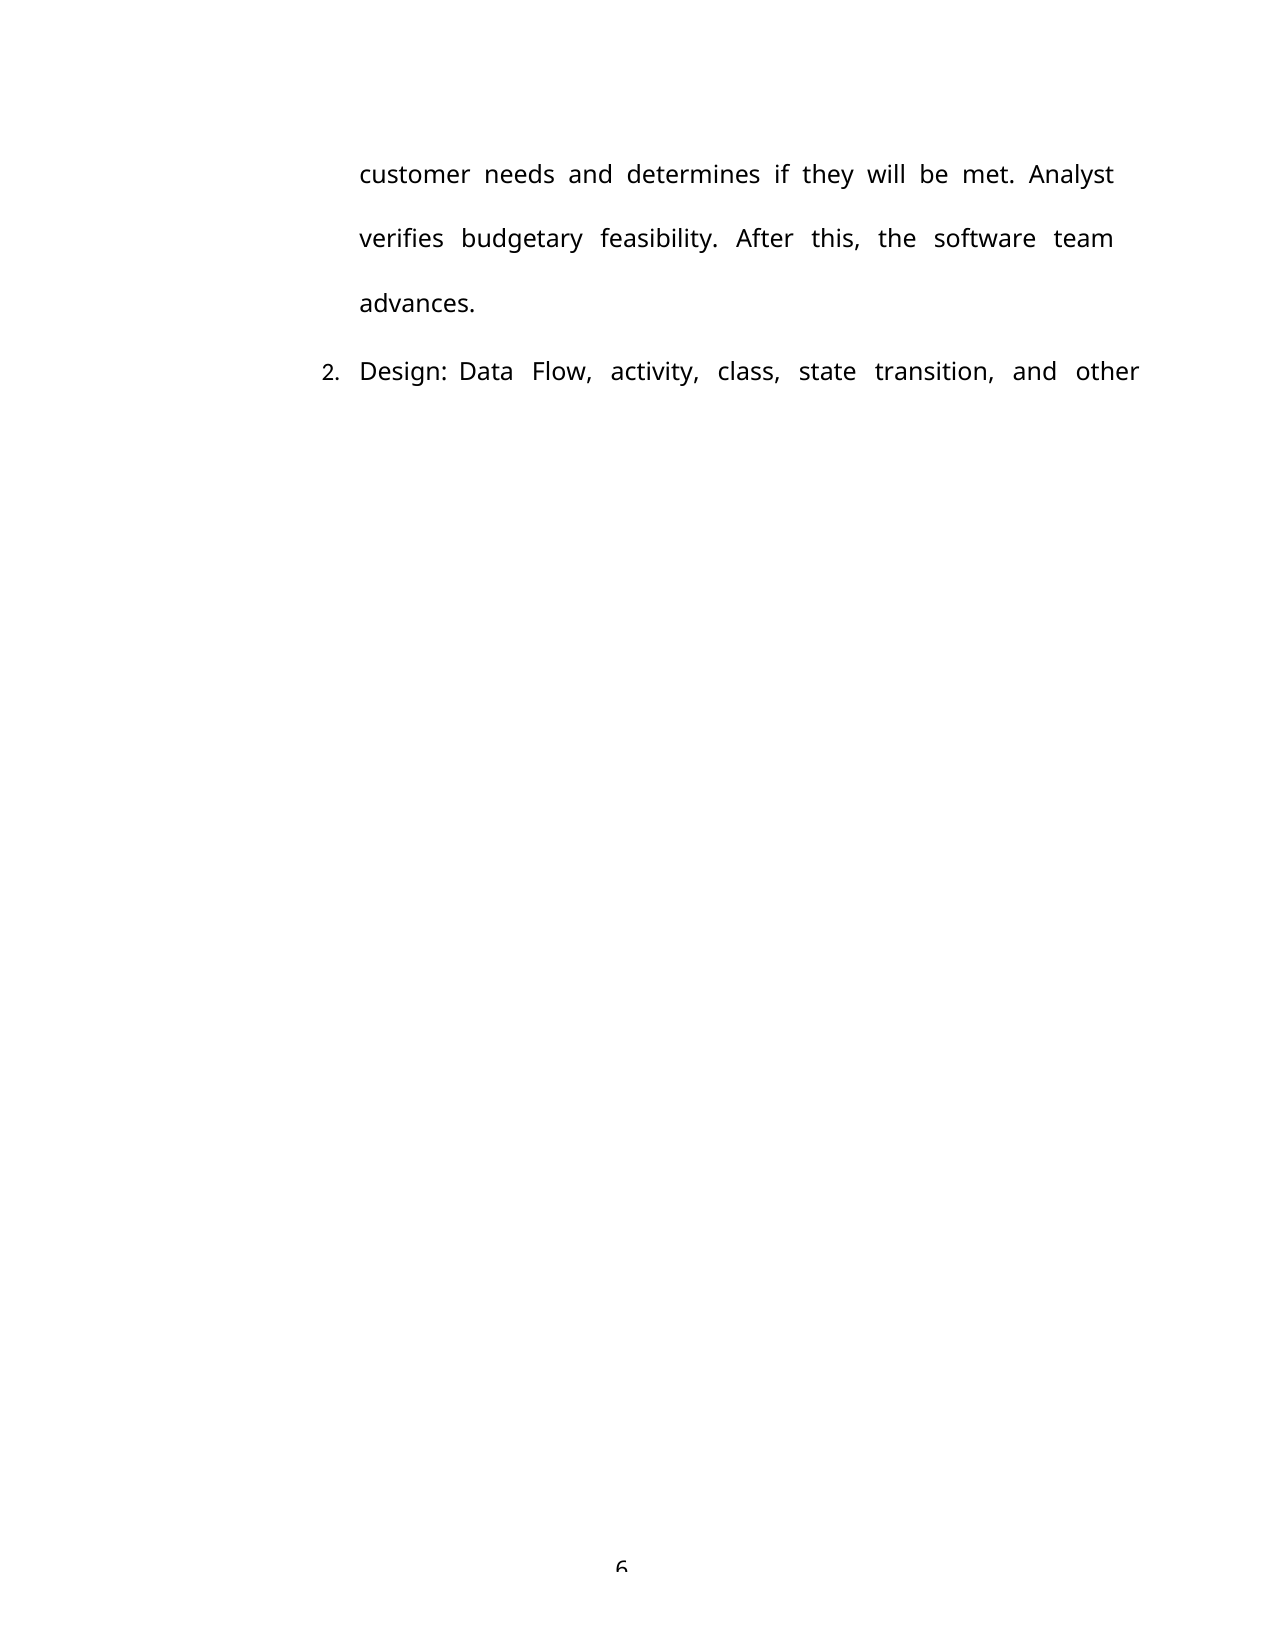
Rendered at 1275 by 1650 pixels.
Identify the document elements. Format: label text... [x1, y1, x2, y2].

list Design: Data Flow, activity, class, state transition, and other [321, 353, 1212, 387]
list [321, 156, 1114, 320]
